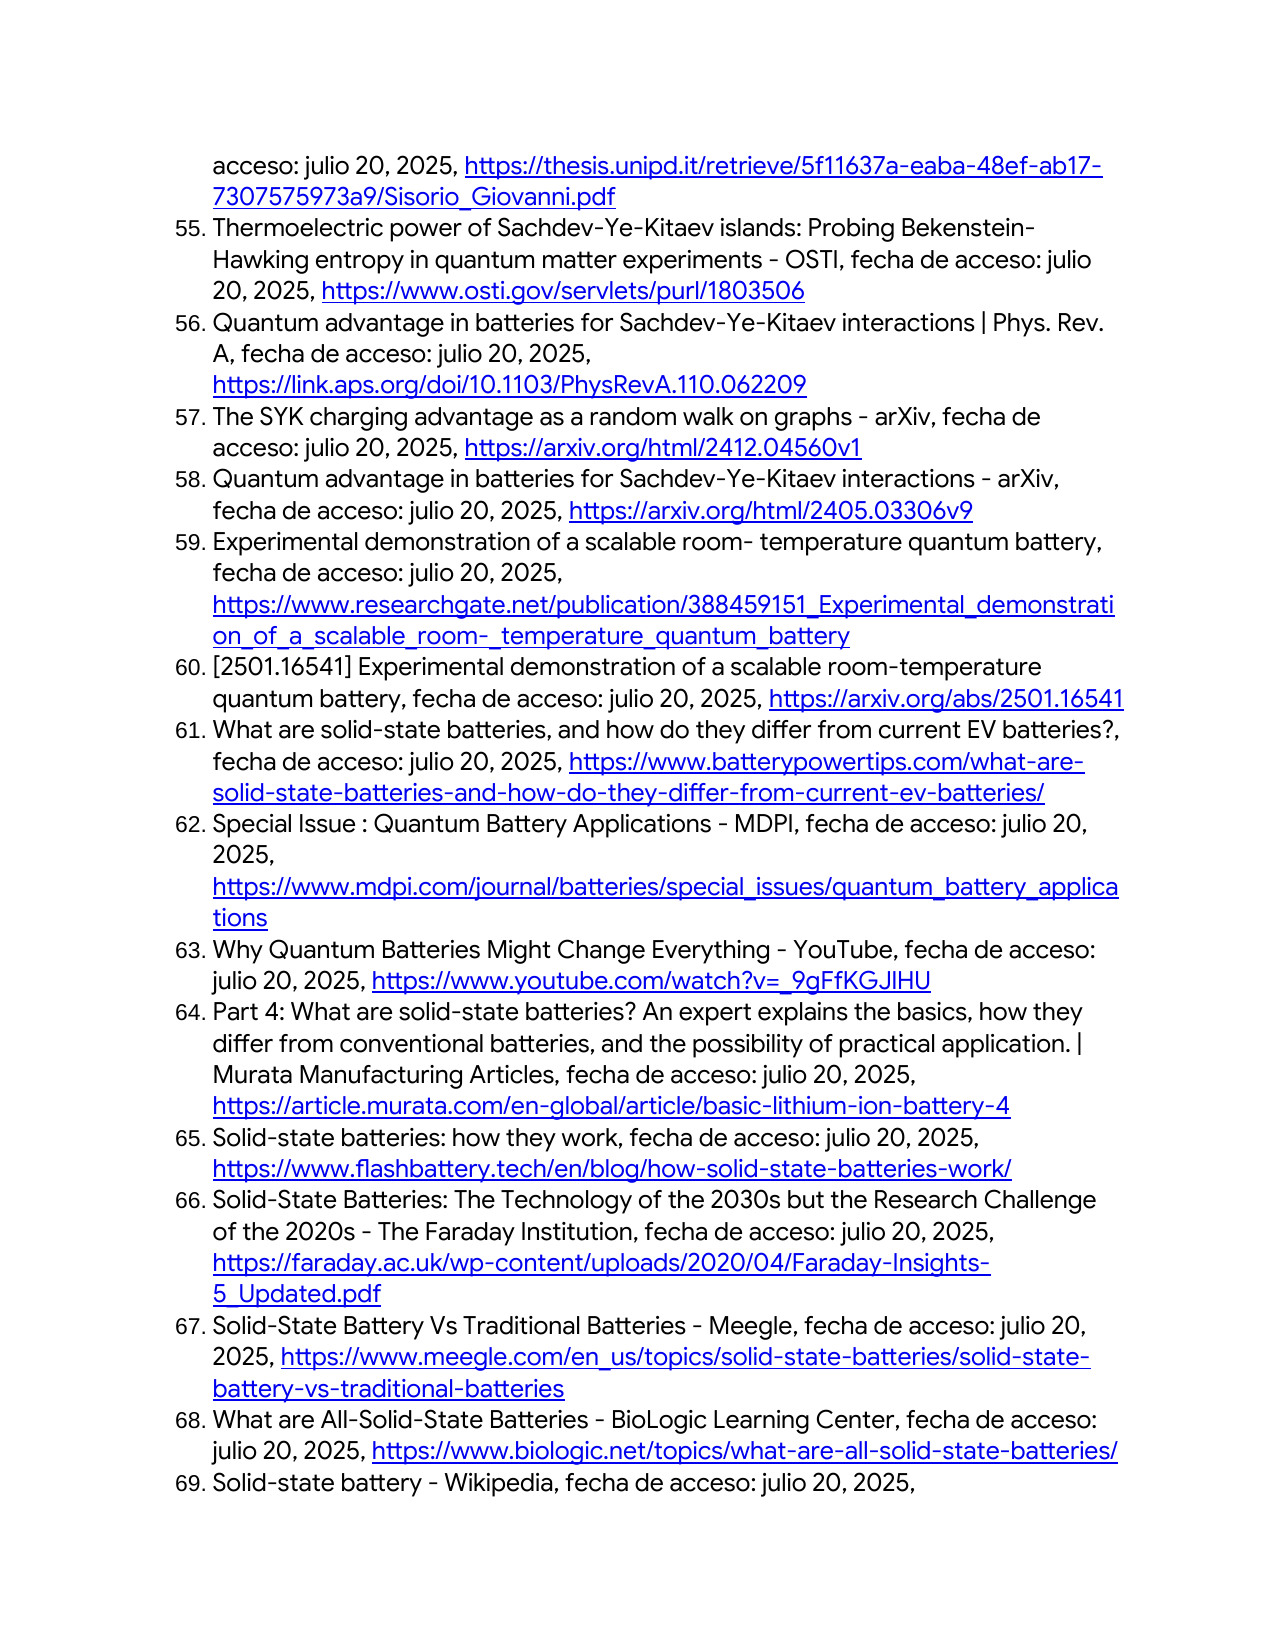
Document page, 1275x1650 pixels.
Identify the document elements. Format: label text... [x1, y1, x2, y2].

list Quantum advantage in batteries for Sachdev-Ye-Kitaev interactions - arXiv, fecha de acceso: julio 20, 2025, https://arxiv.org/html/2405.03306v9 [175, 463, 1125, 526]
list What are All-Solid-State Batteries - BioLogic Learning Center, fecha de acceso: julio 20, 2025, https://www.biologic.net/topics/what-are-all-solid-state-batteries/ [175, 1404, 1125, 1467]
list Experimental demonstration of a scalable room- temperature quantum battery, fecha de acceso: julio 20, 2025, https://www.researchgate.net/publication/388459151_Experimental_demonstration_of_a_scalable_room-_temperature_quantum_battery [175, 526, 1125, 652]
list Why Quantum Batteries Might Change Everything - YouTube, fecha de acceso: julio 20, 2025, https://www.youtube.com/watch?v=_9gFfKGJlHU [175, 934, 1125, 997]
list [2501.16541] Experimental demonstration of a scalable room-temperature quantum battery, fecha de acceso: julio 20, 2025, https://arxiv.org/abs/2501.16541 [175, 652, 1125, 714]
list Special Issue : Quantum Battery Applications - MDPI, fecha de acceso: julio 20, 2025, https://www.mdpi.com/journal/batteries/special_issues/quantum_battery_applications [175, 808, 1125, 934]
list Solid-State Battery Vs Traditional Batteries - Meegle, fecha de acceso: julio 20, 2025, https://www.meegle.com/en_us/topics/solid-state-batteries/solid-state-battery-vs-traditional-batteries [175, 1310, 1125, 1404]
list Solid-State Batteries: The Technology of the 2030s but the Research Challenge of the 2020s - The Faraday Institution, fecha de acceso: julio 20, 2025, https://faraday.ac.uk/wp-content/uploads/2020/04/Faraday-Insights-5_Updated.pdf [175, 1185, 1125, 1310]
list Solid-state batteries: how they work, fecha de acceso: julio 20, 2025, https://www.flashbattery.tech/en/blog/how-solid-state-batteries-work/ [175, 1122, 1125, 1185]
list The SYK charging advantage as a random walk on graphs - arXiv, fecha de acceso: julio 20, 2025, https://arxiv.org/html/2412.04560v1 [175, 401, 1125, 463]
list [175, 150, 1125, 213]
list Thermoelectric power of Sachdev-Ye-Kitaev islands: Probing Bekenstein-Hawking entropy in quantum matter experiments - OSTI, fecha de acceso: julio 20, 2025, https://www.osti.gov/servlets/purl/1803506 [175, 213, 1125, 307]
list Part 4: What are solid-state batteries? An expert explains the basics, how they differ from conventional batteries, and the possibility of practical application. | Murata Manufacturing Articles, fecha de acceso: julio 20, 2025, https://article.murata.com/en-global/article/basic-lithium-ion-battery-4 [175, 997, 1125, 1122]
list Quantum advantage in batteries for Sachdev-Ye-Kitaev interactions | Phys. Rev. A, fecha de acceso: julio 20, 2025, https://link.aps.org/doi/10.1103/PhysRevA.110.062209 [175, 307, 1125, 401]
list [175, 1467, 1125, 1498]
list What are solid-state batteries, and how do they differ from current EV batteries?, fecha de acceso: julio 20, 2025, https://www.batterypowertips.com/what-are-solid-state-batteries-and-how-do-they-differ-from-current-ev-batteries/ [175, 714, 1125, 808]
